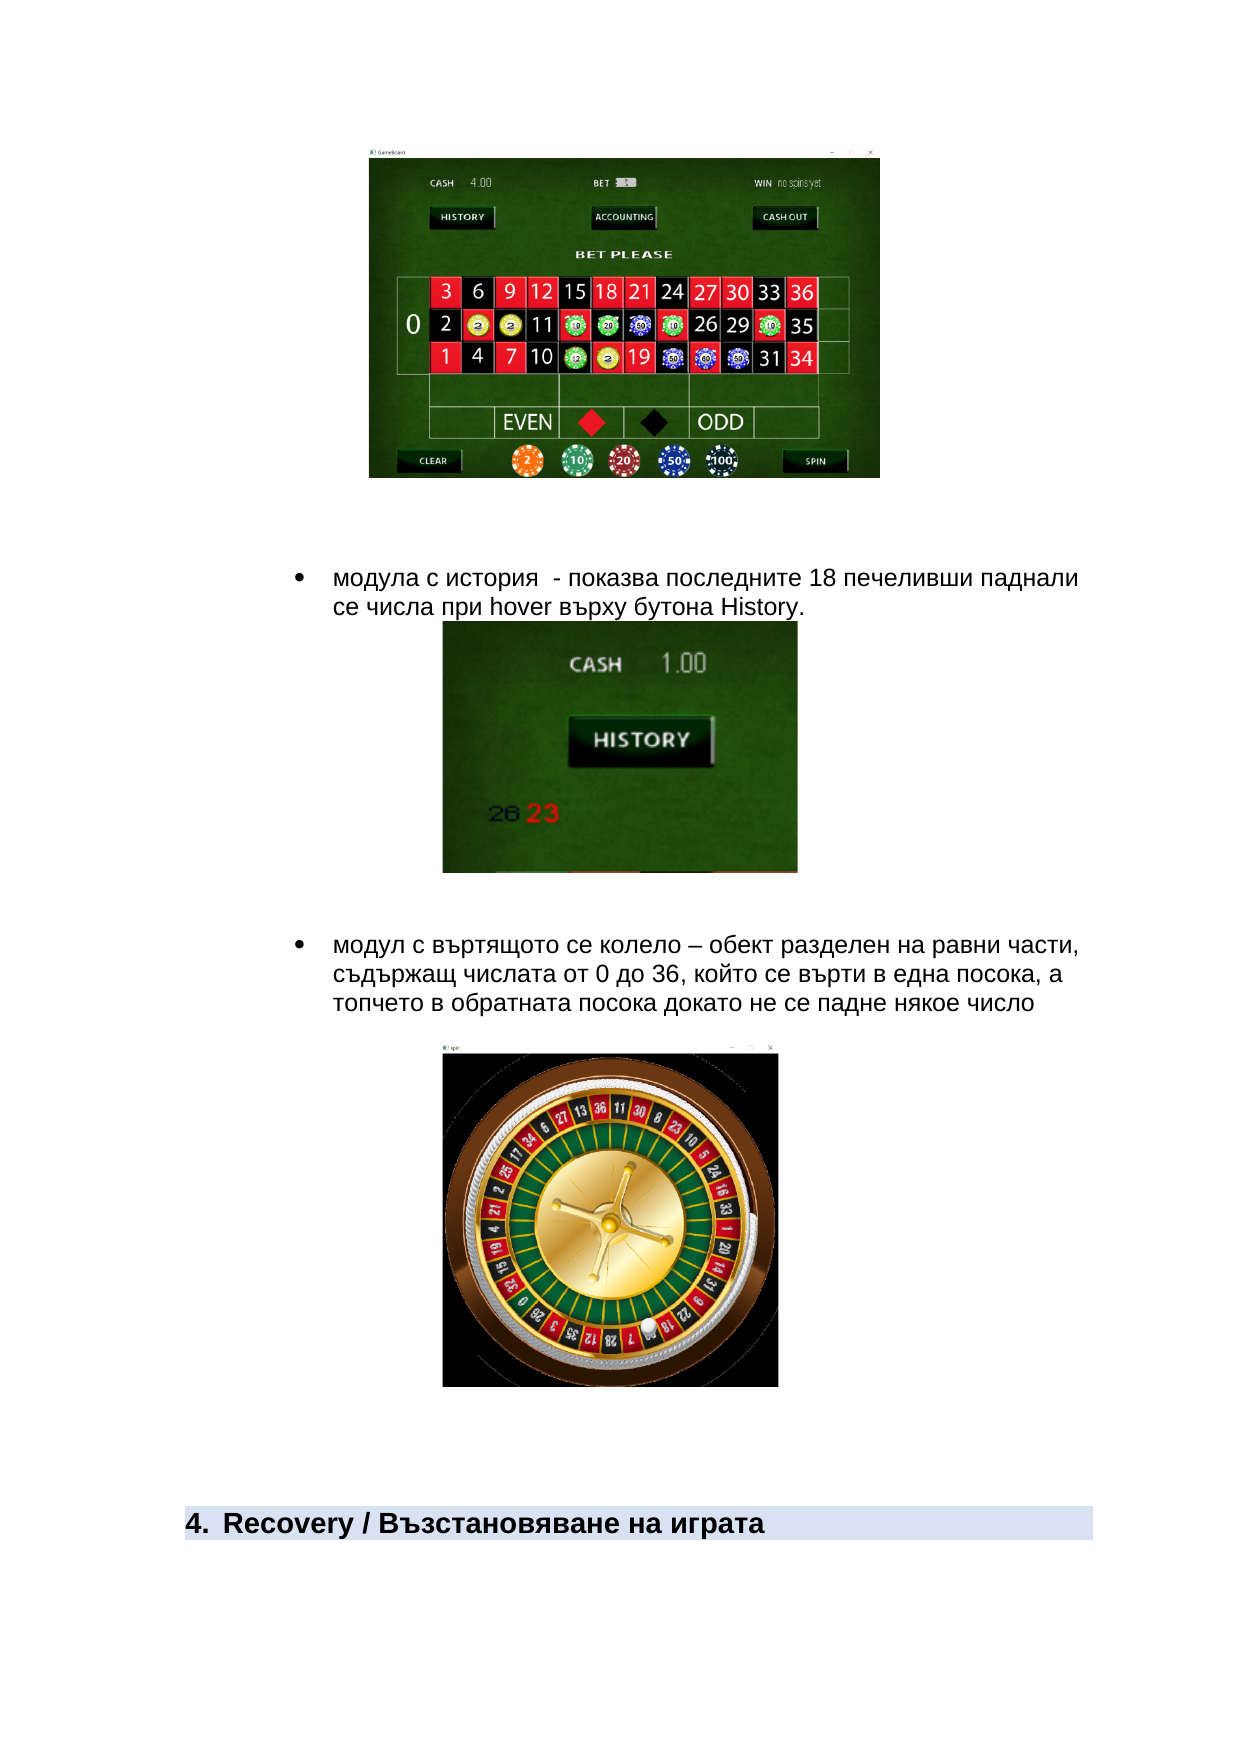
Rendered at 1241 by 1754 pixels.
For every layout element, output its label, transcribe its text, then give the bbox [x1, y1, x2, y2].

list модула с история - показва последните 18 печеливши паднали се числа при hover върху бутона History. [295, 563, 1093, 621]
picture [442, 621, 798, 873]
picture [442, 1045, 779, 1387]
list модул с въртящото се колело – обект разделен на равни части, съдържащ числата от 0 до 36, който се върти в една посока, а топчето в обратната посока докато не се падне някое число [295, 930, 1093, 1017]
picture [368, 147, 880, 478]
list Recovery / Възстановяване на играта [354, 1506, 1093, 1540]
